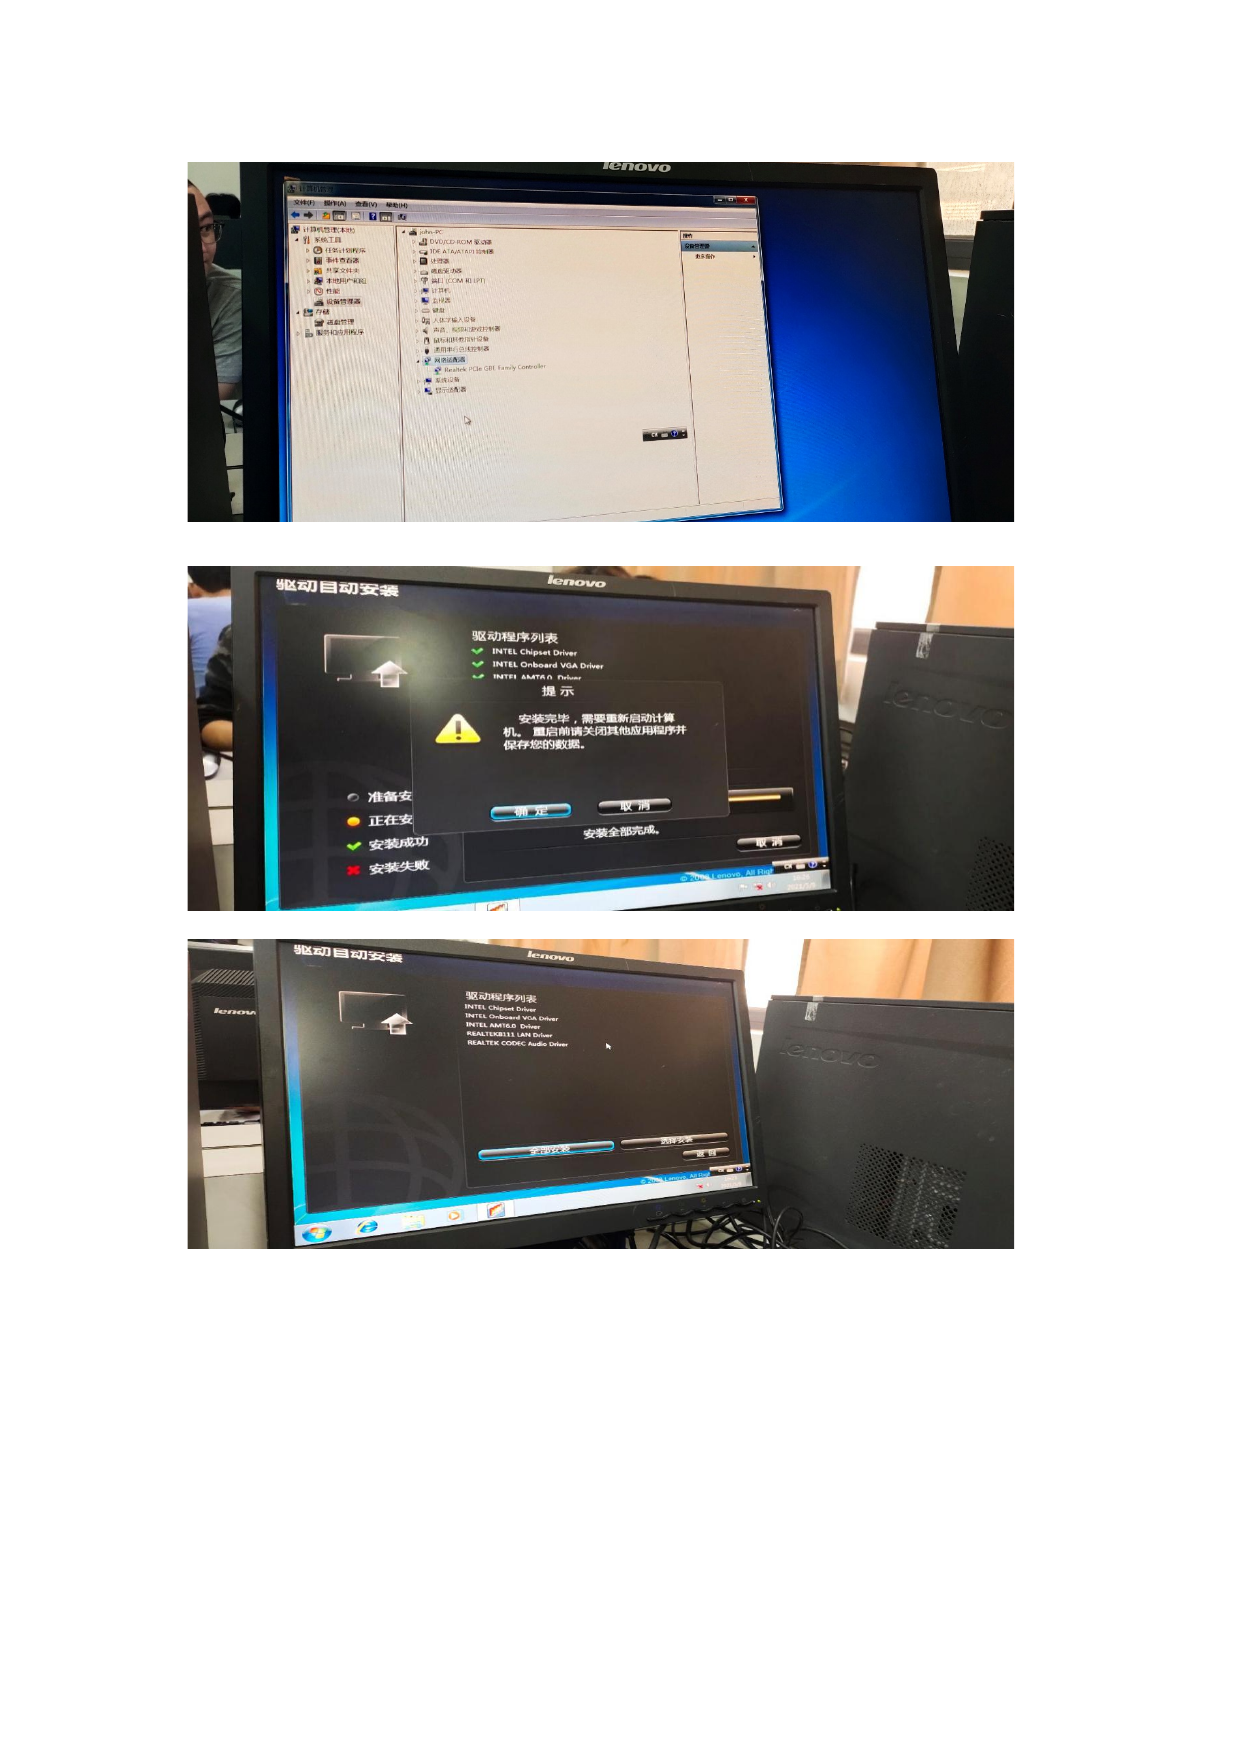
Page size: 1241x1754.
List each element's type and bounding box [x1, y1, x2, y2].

picture [187, 566, 1015, 911]
picture [187, 162, 1015, 522]
picture [187, 939, 1015, 1249]
